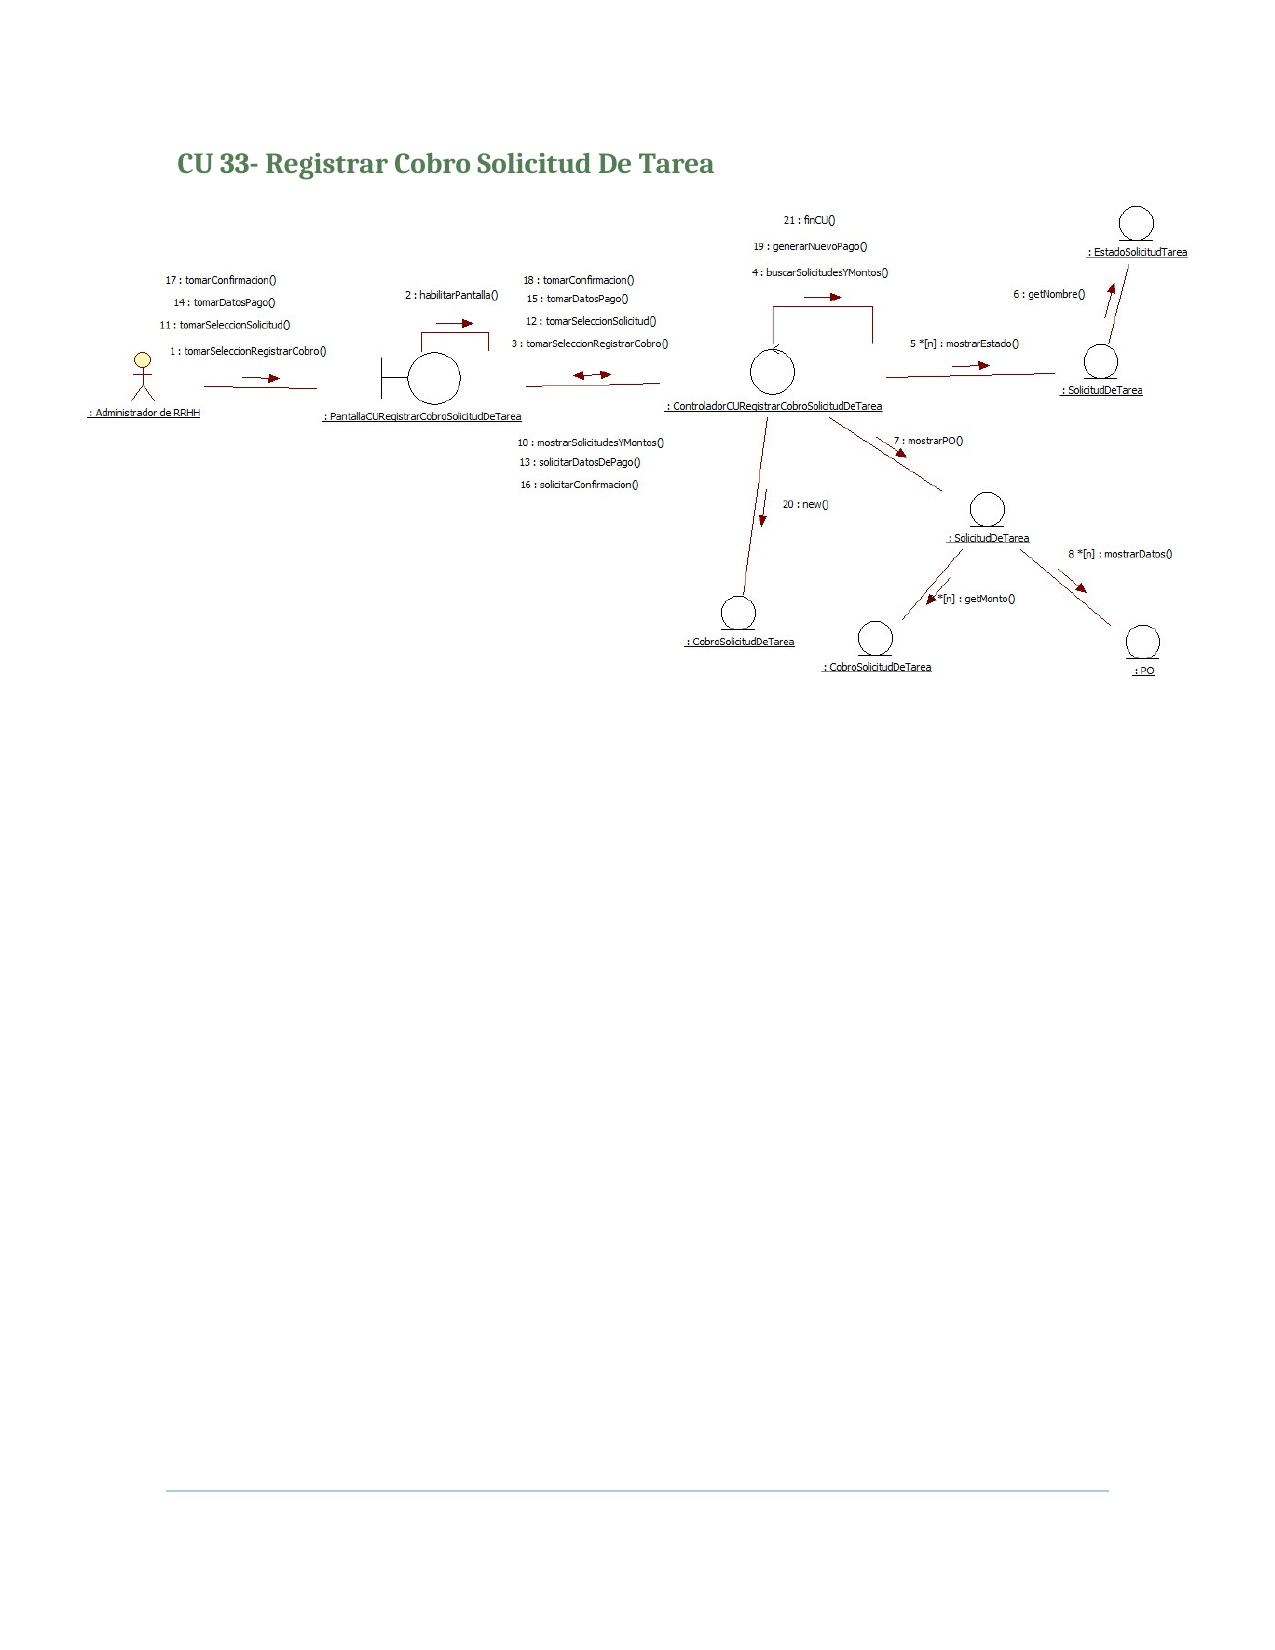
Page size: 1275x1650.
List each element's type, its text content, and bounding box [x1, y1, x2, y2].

picture [63, 187, 1206, 697]
subtitle CU 33- Registrar Cobro Solicitud De Tarea [177, 148, 1098, 181]
